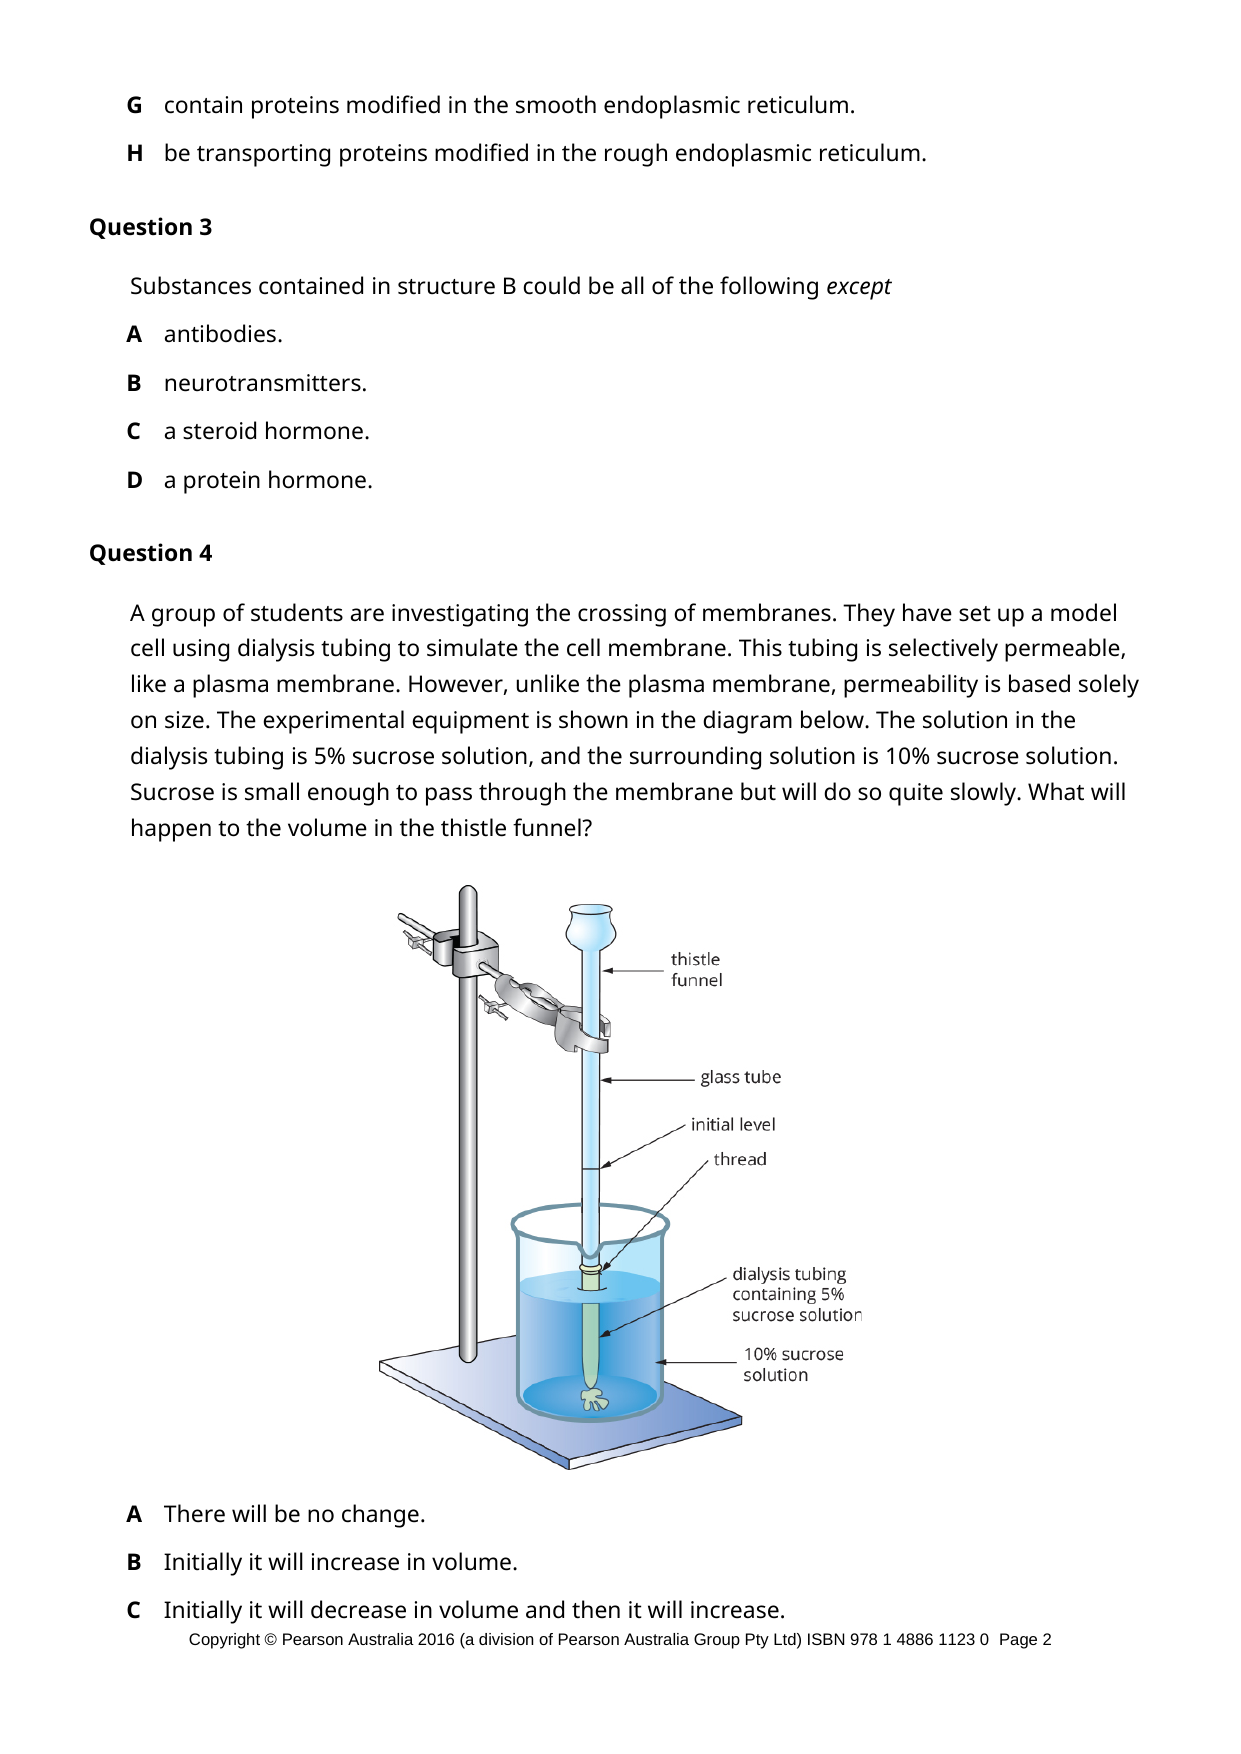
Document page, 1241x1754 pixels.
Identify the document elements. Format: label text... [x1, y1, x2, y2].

list antibodies. [126, 318, 1152, 349]
list be transporting proteins modified in the rough endoplasmic reticulum. [126, 137, 1152, 168]
text Question 3 [89, 211, 1152, 242]
list Initially it will increase in volume. [126, 1546, 1152, 1577]
text A group of students are investigating the crossing of membranes. They have set up a model cell using dialysis tubing to simulate the cell membrane. This tubing is selectively permeable, like a plasma membrane. However, unlike the plasma membrane, permeability is based solely on size. The experimental equipment is shown in the diagram below. The solution in the dialysis tubing is 5% sucrose solution, and the surrounding solution is 10% sucrose solution. Sucrose is small enough to pass through the membrane but will do so quite slowly. What will happen to the volume in the thistle funnel? [130, 596, 1152, 843]
picture [379, 885, 862, 1470]
list a protein hormone. [126, 464, 1152, 495]
list contain proteins modified in the smooth endoplasmic reticulum. [126, 89, 1152, 120]
list There will be no change. [126, 1498, 1152, 1529]
text Question 4 [89, 537, 1152, 568]
list a steroid hormone. [126, 415, 1152, 446]
list neurotransmitters. [126, 367, 1152, 398]
list Initially it will decrease in volume and then it will increase. [126, 1594, 1152, 1626]
text Substances contained in structure B could be all of the following except [130, 270, 1152, 301]
